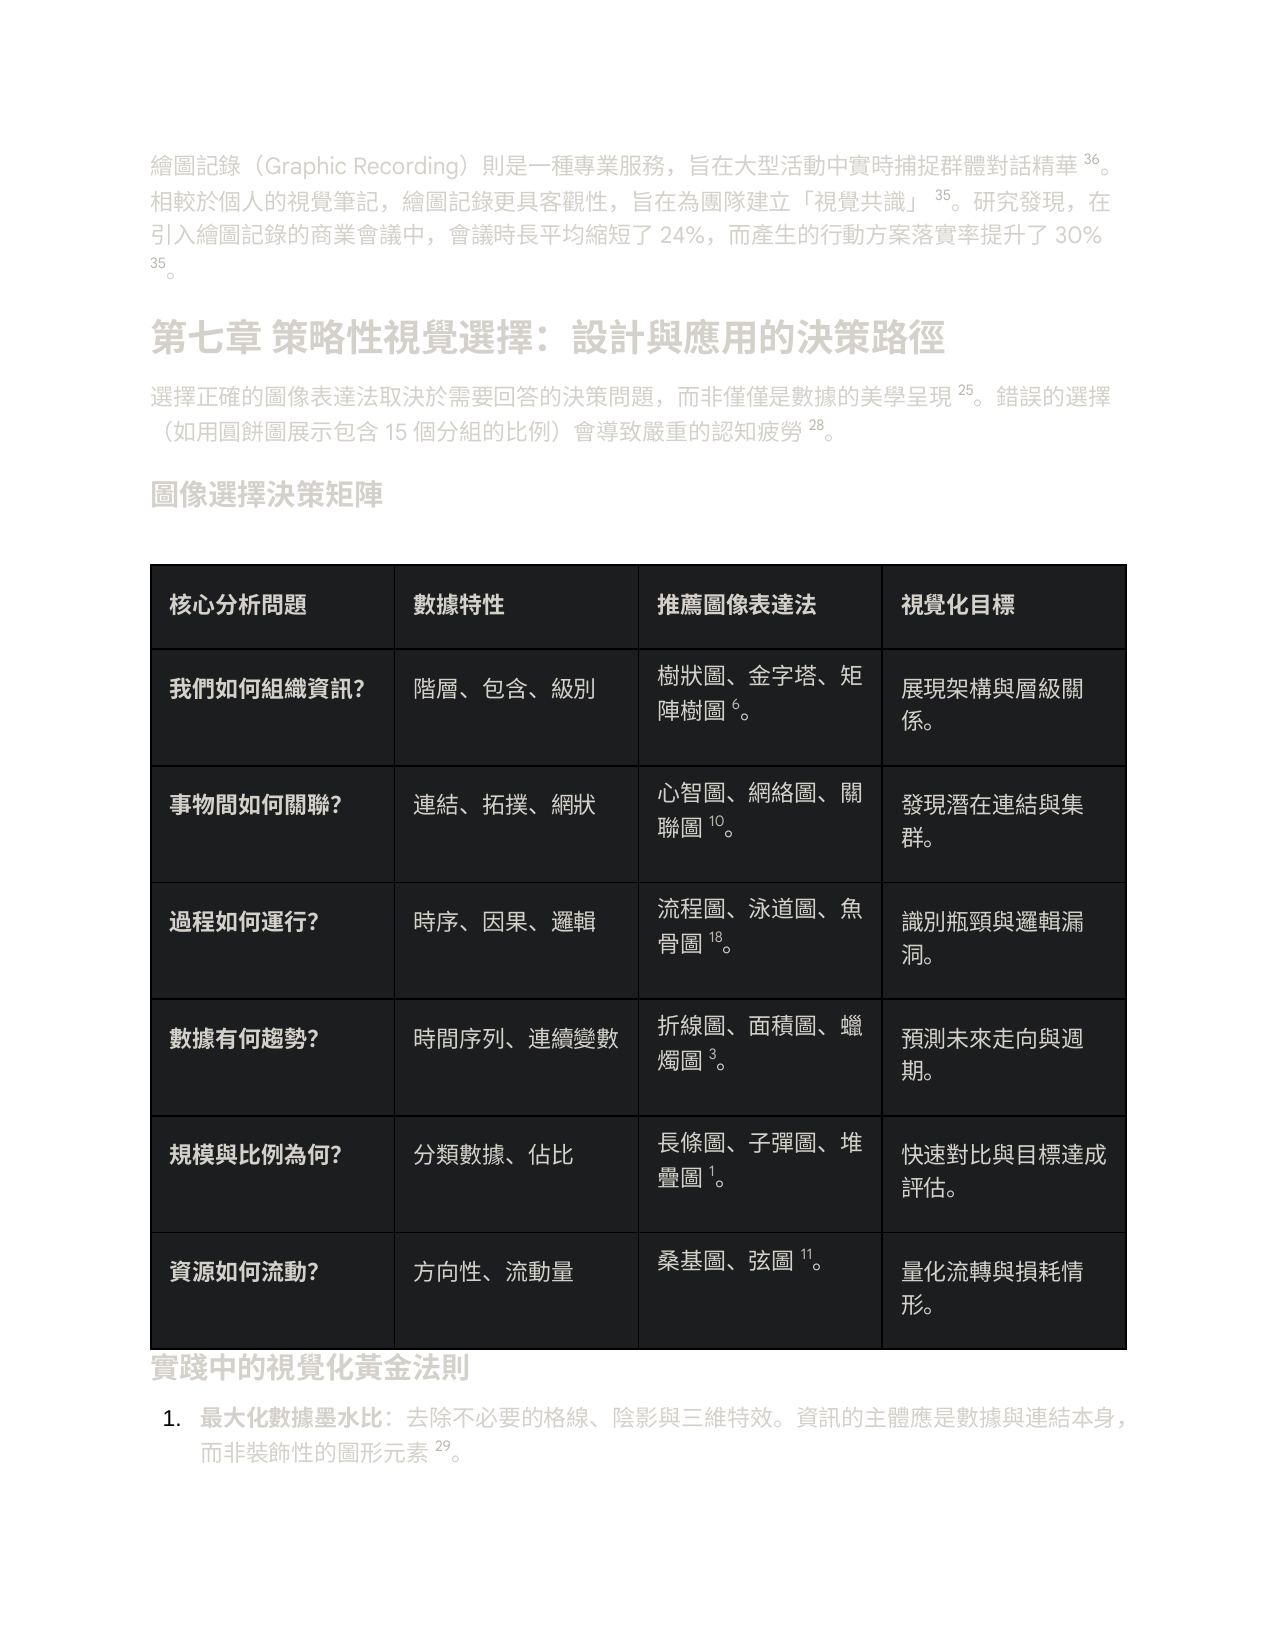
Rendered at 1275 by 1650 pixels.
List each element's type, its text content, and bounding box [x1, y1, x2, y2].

table_header 推薦圖像表達法 [639, 566, 881, 648]
table_header 數據特性 [395, 566, 638, 648]
list 最大化數據墨水比：去除不必要的格線、陰影與三維特效。資訊的主體應是數據與連結本身，而非裝飾性的圖形元素 29。 [162, 1404, 1125, 1468]
table_cell 過程如何運行？ [152, 883, 394, 998]
table_cell 識別瓶頸與邏輯漏洞。 [883, 883, 1125, 998]
table_cell 分類數據、佔比 [395, 1117, 638, 1232]
text 繪圖記錄（Graphic Recording）則是一種專業服務，旨在大型活動中實時捕捉群體對話精華 36。相較於個人的視覺筆記，繪圖記錄更具客觀性，旨在為團隊建立「視覺共識」 35。研究發現，在引入繪圖記錄的商業會議中，會議時長平均縮短了 24%，而產生的行動方案落實率提升了 30% 35。 [150, 150, 1125, 286]
table_cell 時間序列、連續變數 [395, 1000, 638, 1115]
table_cell 長條圖、子彈圖、堆疊圖 1。 [639, 1117, 881, 1232]
table_cell 心智圖、網絡圖、關聯圖 10。 [639, 767, 881, 882]
table_header 核心分析問題 [152, 566, 394, 648]
table_cell 桑基圖、弦圖 11。 [639, 1233, 881, 1348]
subtitle 實踐中的視覺化黃金法則 [150, 1350, 1125, 1386]
table_cell 量化流轉與損耗情形。 [883, 1233, 1125, 1348]
text 選擇正確的圖像表達法取決於需要回答的決策問題，而非僅僅是數據的美學呈現 25。錯誤的選擇（如用圓餅圖展示包含 15 個分組的比例）會導致嚴重的認知疲勞 28。 [150, 381, 1125, 448]
table_cell 階層、包含、級別 [395, 650, 638, 765]
table_cell 折線圖、面積圖、蠟燭圖 3。 [639, 1000, 881, 1115]
table_cell 事物間如何關聯？ [152, 767, 394, 882]
table_cell 資源如何流動？ [152, 1233, 394, 1348]
table_cell 發現潛在連結與集群。 [883, 767, 1125, 882]
table_cell 預測未來走向與週期。 [883, 1000, 1125, 1115]
table_cell 數據有何趨勢？ [152, 1000, 394, 1115]
subtitle 第七章 策略性視覺選擇：設計與應用的決策路徑 [150, 315, 1125, 362]
table_cell 我們如何組織資訊？ [152, 650, 394, 765]
table_cell 樹狀圖、金字塔、矩陣樹圖 6。 [639, 650, 881, 765]
table_cell 展現架構與層級關係。 [883, 650, 1125, 765]
table_cell 方向性、流動量 [395, 1233, 638, 1348]
table_header 視覺化目標 [883, 566, 1125, 648]
table_cell 時序、因果、邏輯 [395, 883, 638, 998]
subtitle 圖像選擇決策矩陣 [150, 477, 1125, 514]
table_cell 規模與比例為何？ [152, 1117, 394, 1232]
table_cell 快速對比與目標達成評估。 [883, 1117, 1125, 1232]
table_cell 流程圖、泳道圖、魚骨圖 18。 [639, 883, 881, 998]
table_cell 連結、拓撲、網狀 [395, 767, 638, 882]
